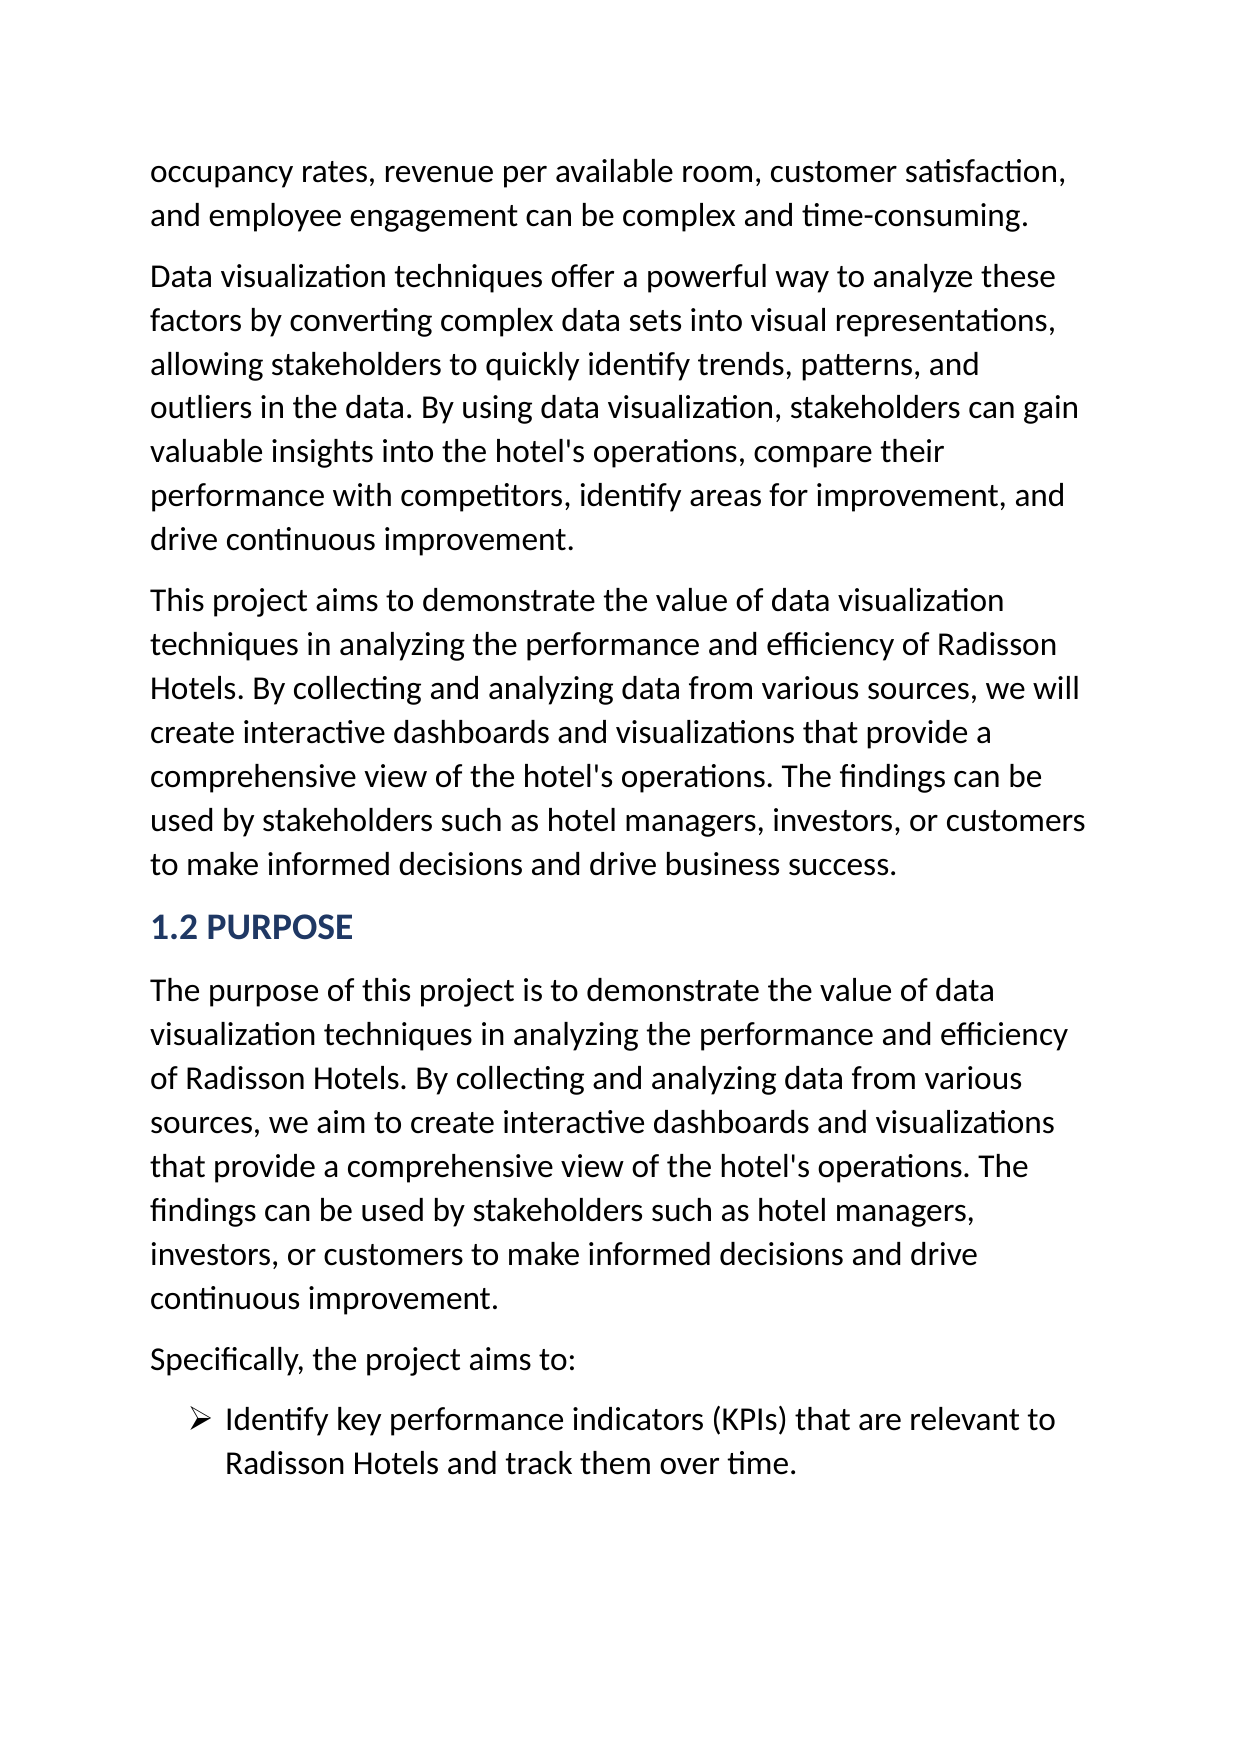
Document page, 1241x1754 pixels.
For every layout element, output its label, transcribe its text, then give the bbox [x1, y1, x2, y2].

list Identify key performance indicators (KPIs) that are relevant to Radisson Hotels and track them over time. [187, 1398, 1090, 1483]
text This project aims to demonstrate the value of data visualization techniques in analyzing the performance and efficiency of Radisson Hotels. By collecting and analyzing data from various sources, we will create interactive dashboards and visualizations that provide a comprehensive view of the hotel's operations. The findings can be used by stakeholders such as hotel managers, investors, or customers to make informed decisions and drive business success. [150, 579, 1090, 883]
text Specifically, the project aims to: [150, 1338, 1090, 1378]
text Data visualization techniques offer a powerful way to analyze these factors by converting complex data sets into visual representations, allowing stakeholders to quickly identify trends, patterns, and outliers in the data. By using data visualization, stakeholders can gain valuable insights into the hotel's operations, compare their performance with competitors, identify areas for improvement, and drive continuous improvement. [150, 254, 1090, 559]
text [150, 150, 1090, 235]
text 1.2 PURPOSE [150, 903, 1090, 949]
text The purpose of this project is to demonstrate the value of data visualization techniques in analyzing the performance and efficiency of Radisson Hotels. By collecting and analyzing data from various sources, we aim to create interactive dashboards and visualizations that provide a comprehensive view of the hotel's operations. The findings can be used by stakeholders such as hotel managers, investors, or customers to make informed decisions and drive continuous improvement. [150, 969, 1090, 1318]
